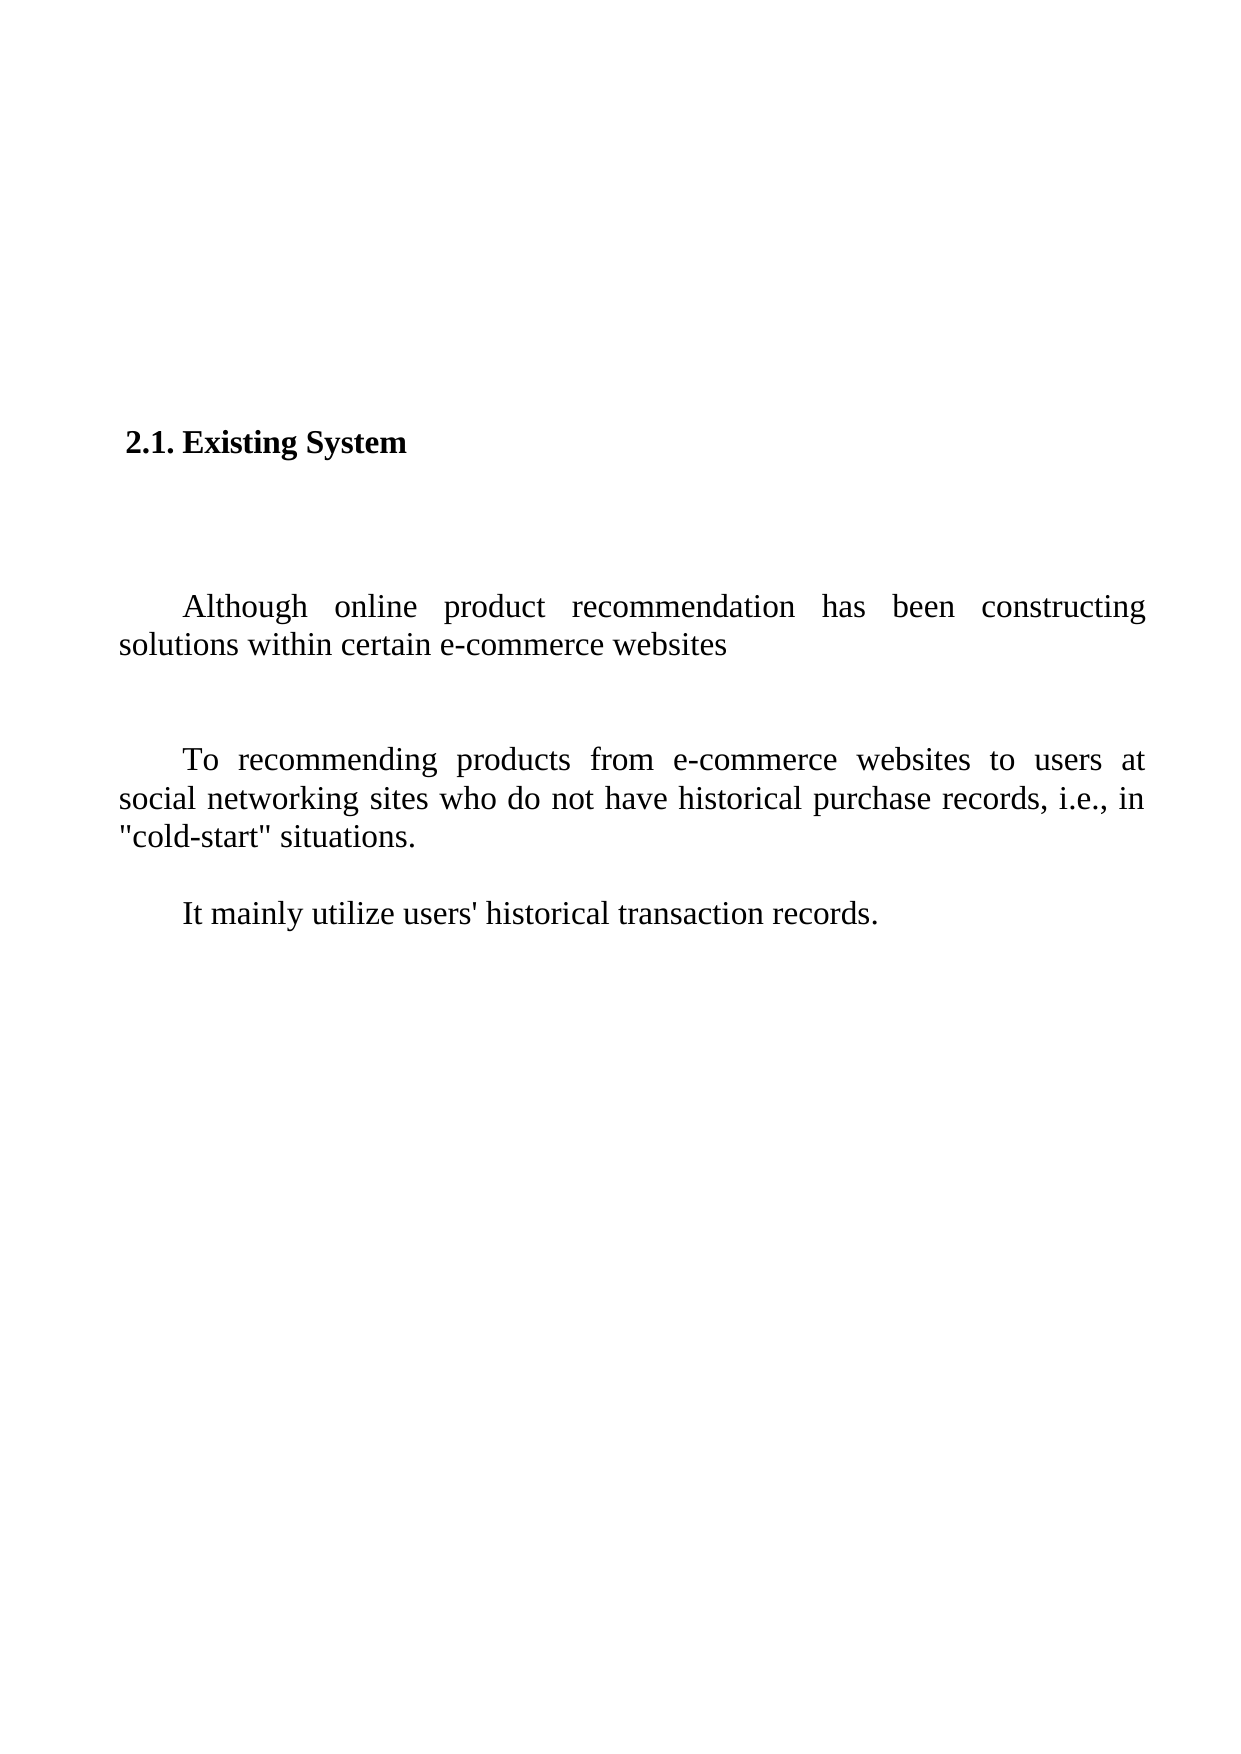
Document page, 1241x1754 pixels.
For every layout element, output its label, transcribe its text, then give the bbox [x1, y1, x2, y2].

list It mainly utilize users' historical transaction records. [119, 893, 1147, 931]
list Existing System [125, 422, 1176, 460]
list Although online product recommendation has been constructing solutions within certain e-commerce websites [119, 586, 1147, 663]
list To recommending products from e-commerce websites to users at social networking sites who do not have historical purchase records, i.e., in "cold-start" situations. [119, 740, 1147, 855]
